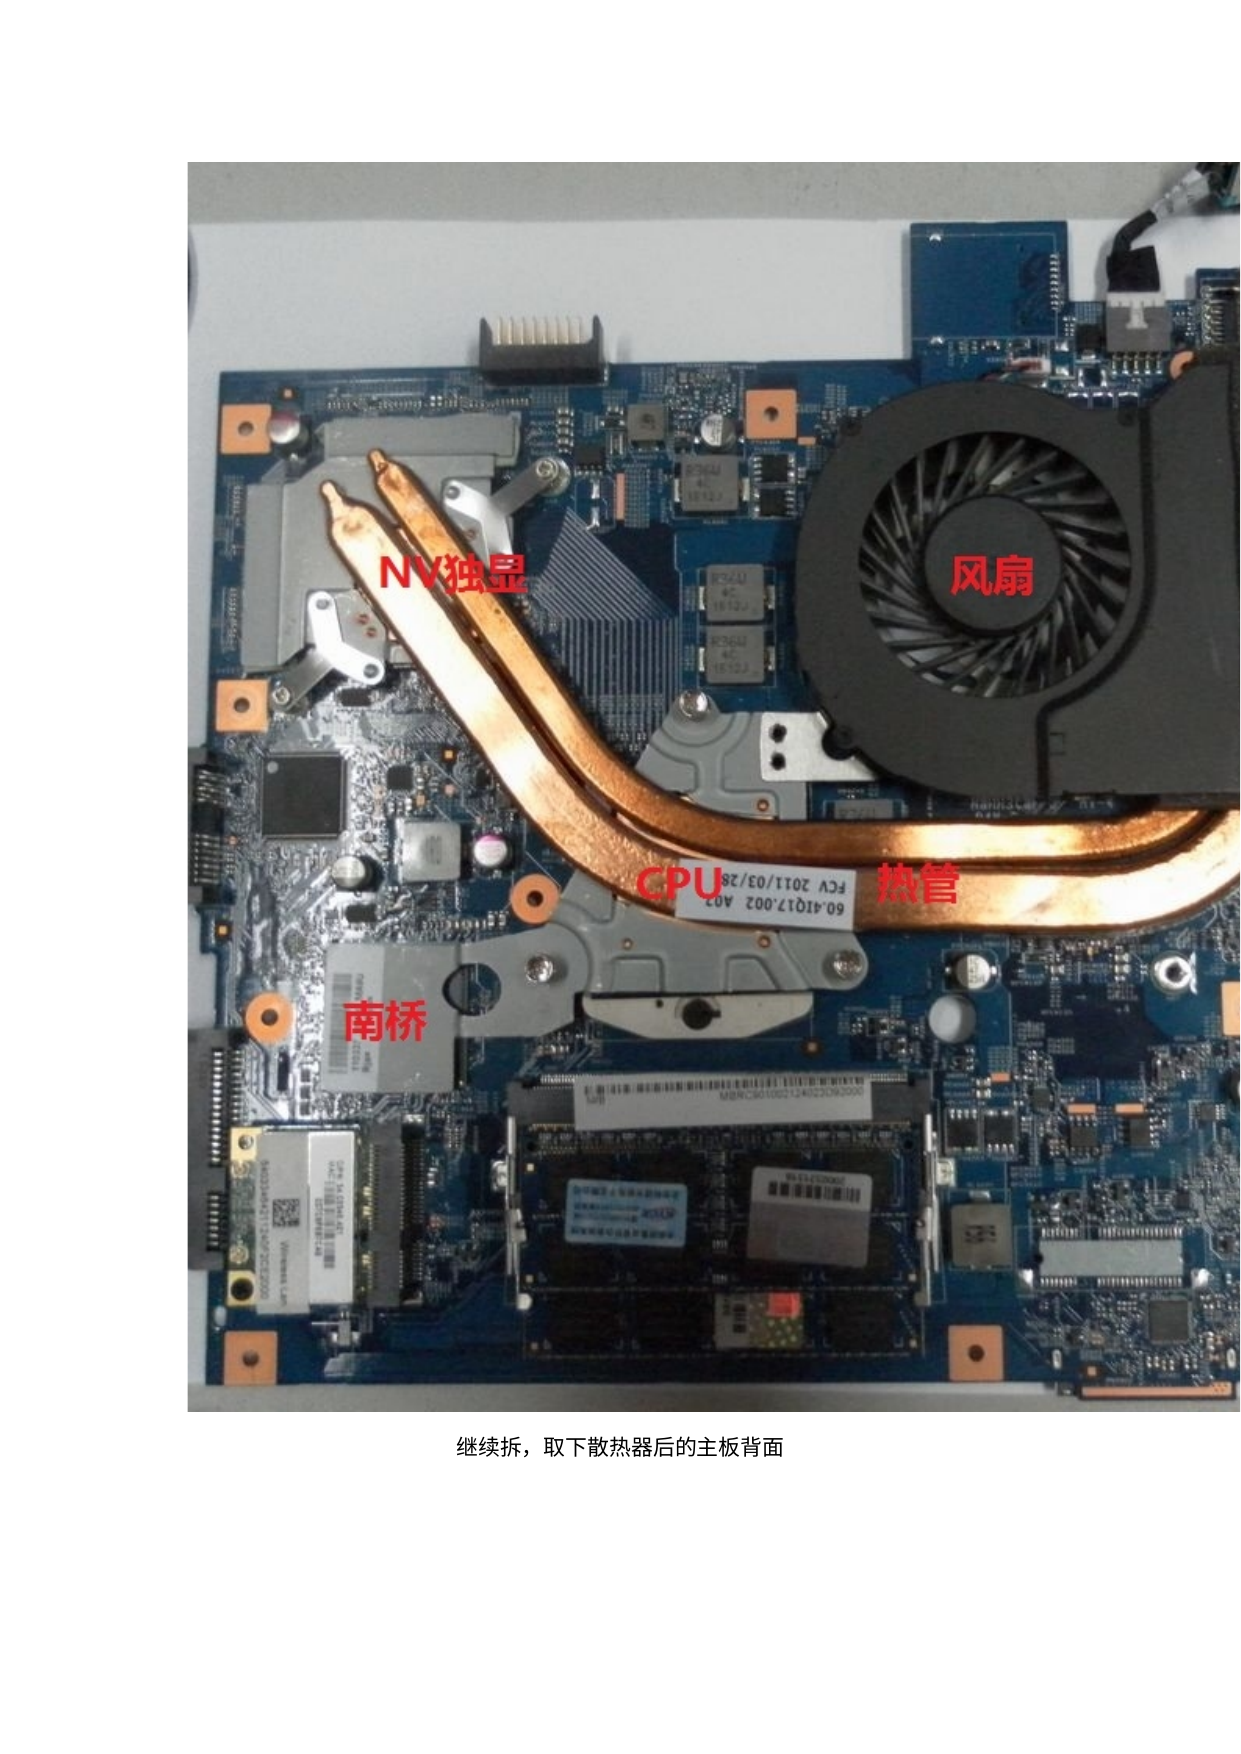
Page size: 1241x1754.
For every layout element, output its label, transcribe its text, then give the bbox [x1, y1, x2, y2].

picture [187, 162, 1241, 1412]
